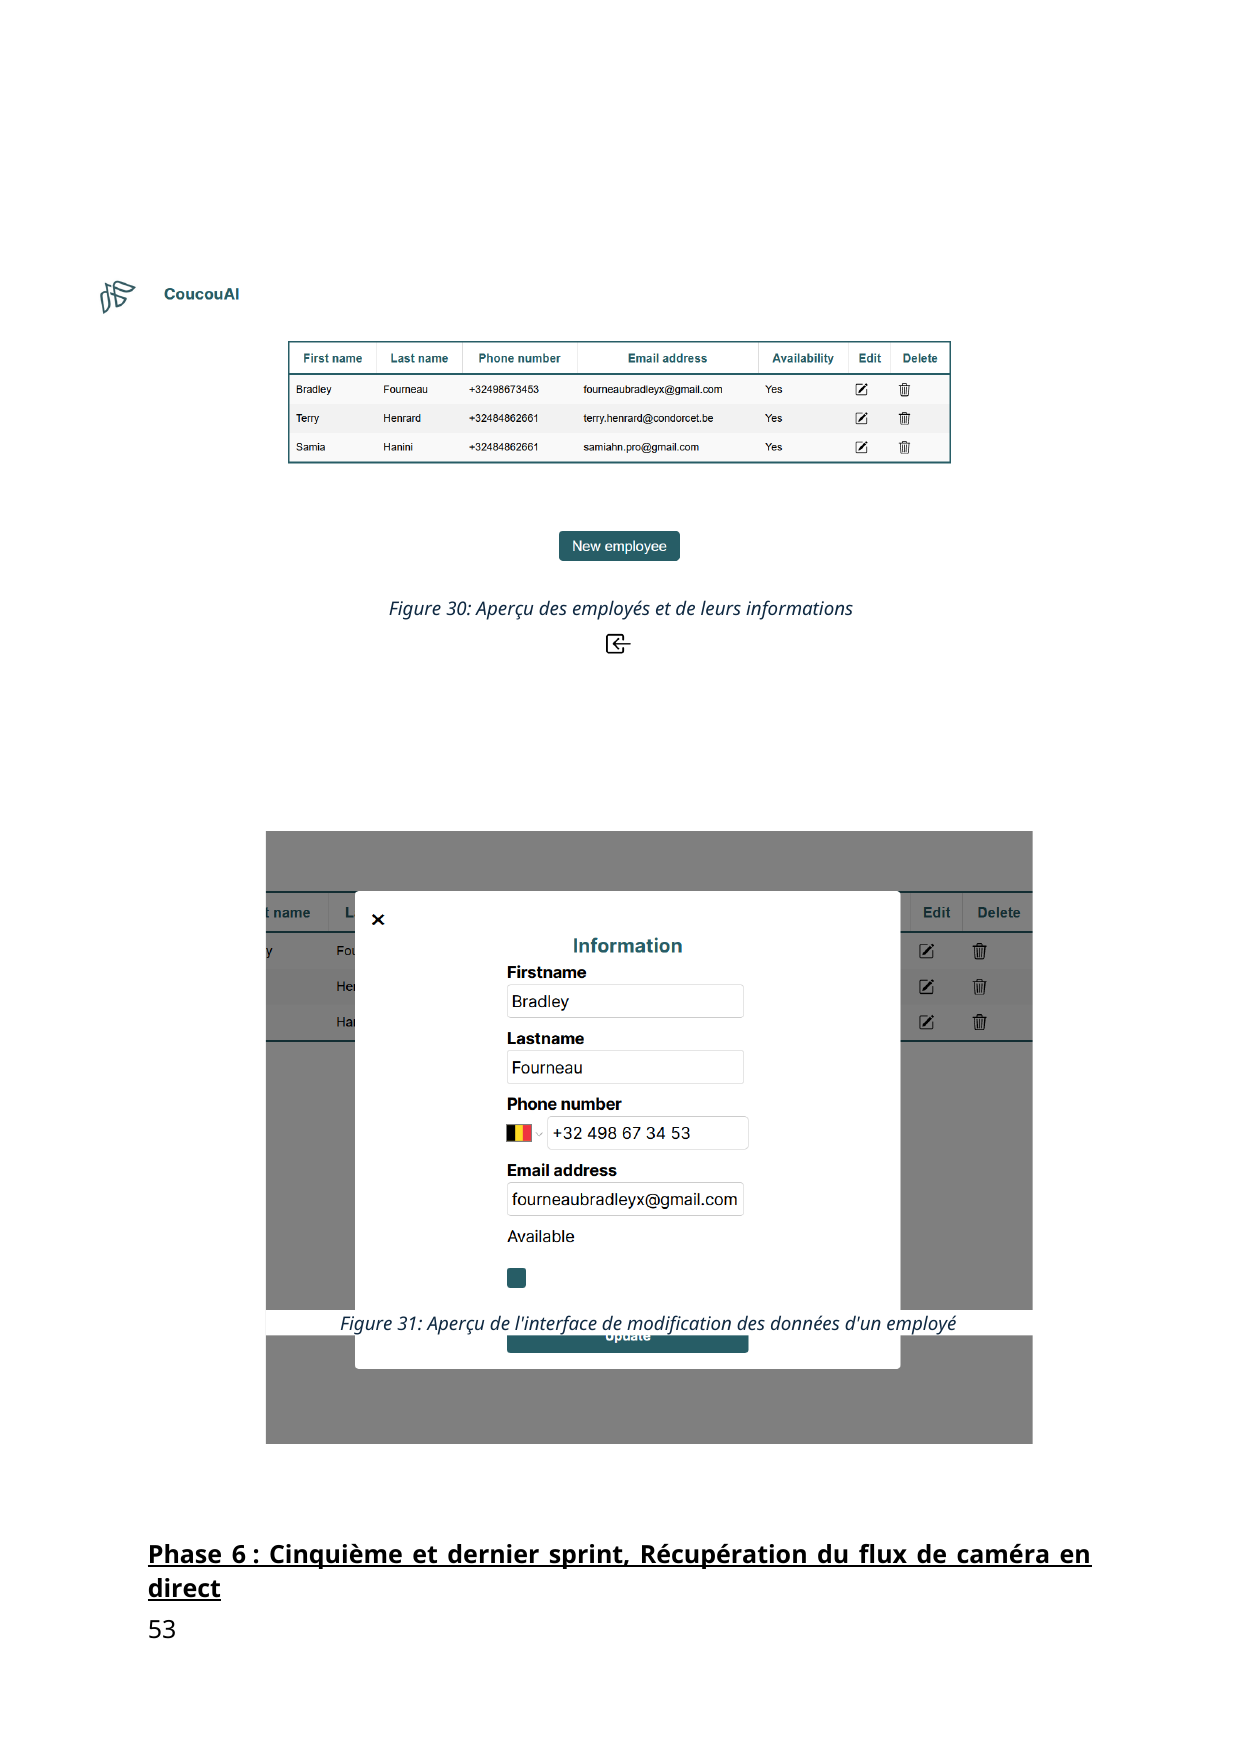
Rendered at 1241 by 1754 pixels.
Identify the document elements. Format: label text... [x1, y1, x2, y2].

picture [265, 1336, 1033, 1444]
text Phase 6 : Cinquième et dernier sprint, Récupération du flux de caméra en direct [148, 1536, 1093, 1604]
picture [265, 831, 1033, 1310]
picture [90, 621, 1154, 676]
picture [90, 262, 1154, 594]
